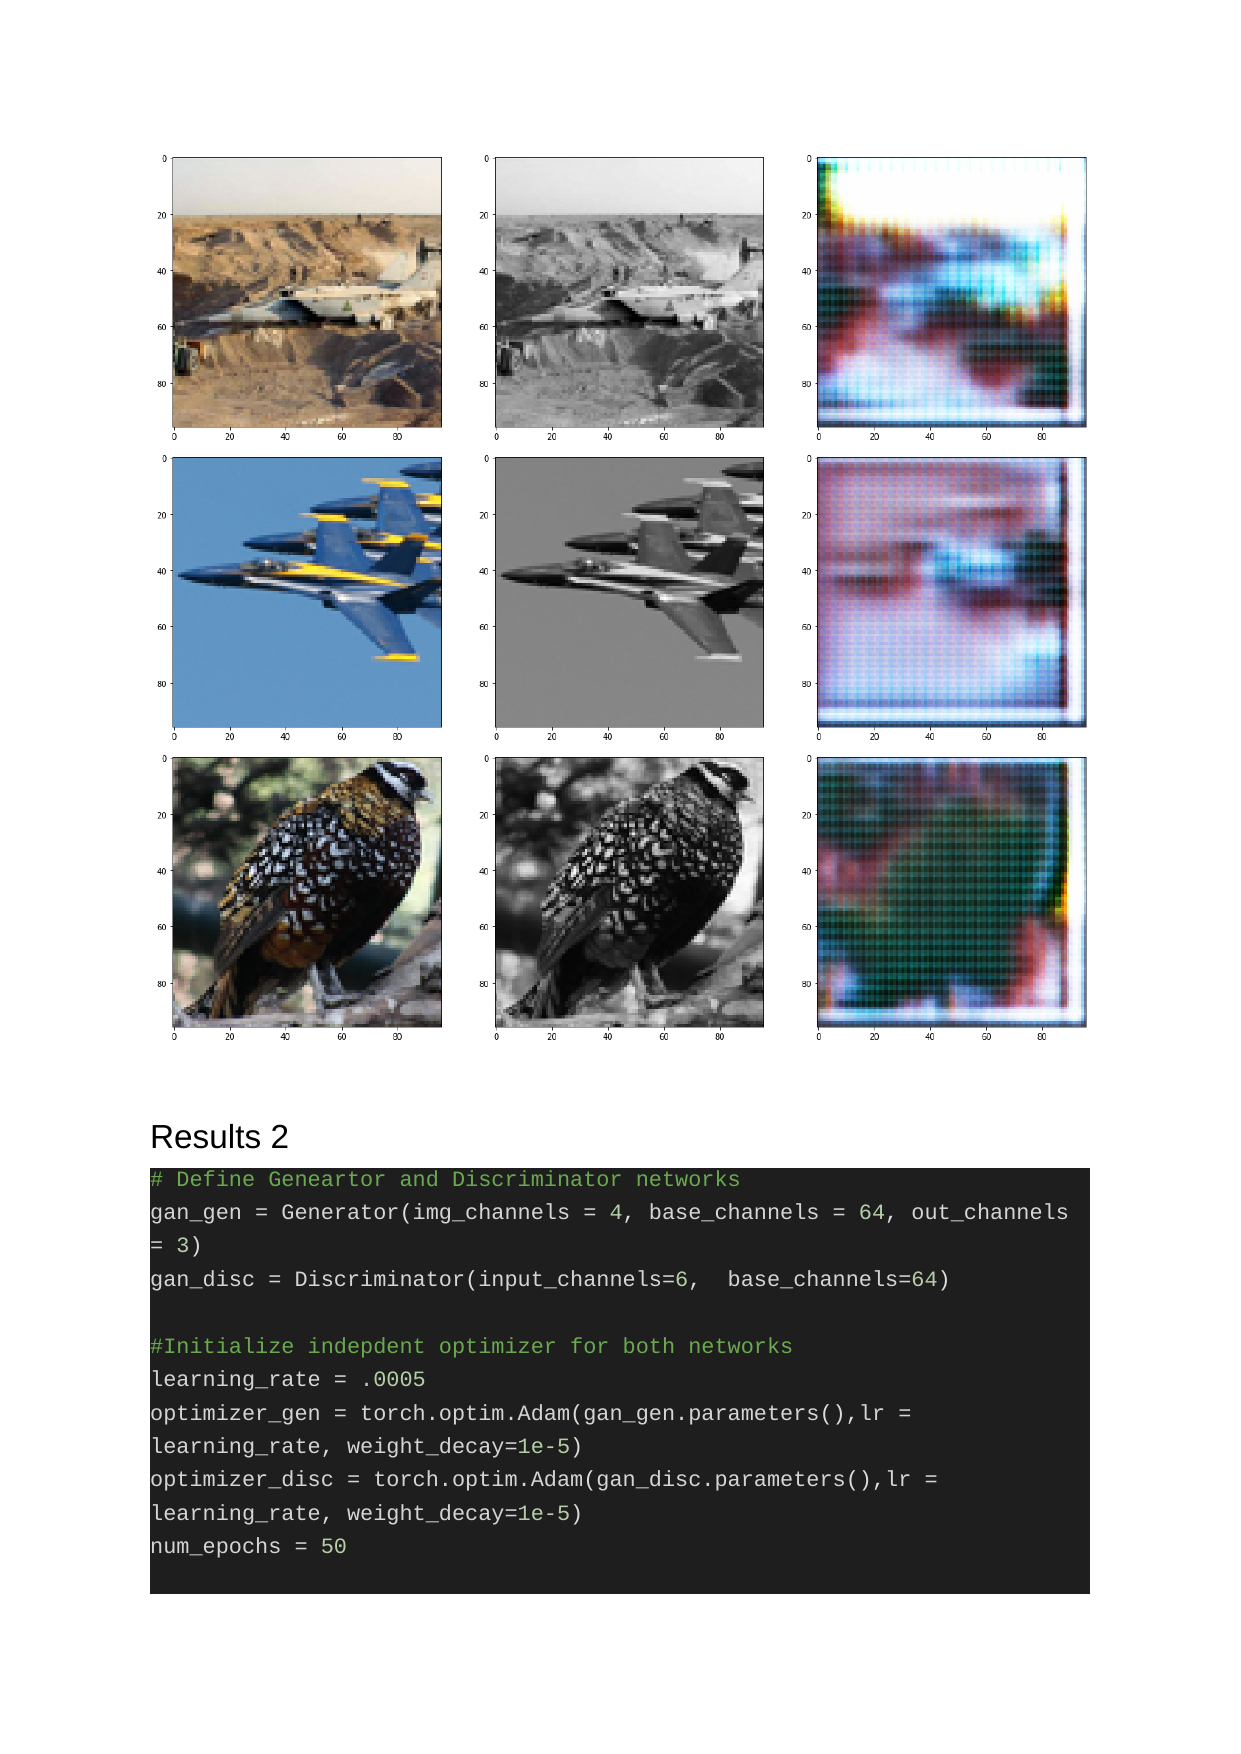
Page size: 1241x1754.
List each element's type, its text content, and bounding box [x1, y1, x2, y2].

picture [150, 749, 1091, 1046]
picture [150, 150, 1091, 446]
picture [150, 449, 1091, 746]
text optimizer_disc = torch.optim.Adam(gan_disc.parameters(),lr = learning_rate, weight_decay=1e-5) [150, 1469, 1090, 1527]
text num_epochs = 50 [150, 1536, 1090, 1560]
subtitle Results 2 [150, 1117, 1090, 1155]
text gan_gen = Generator(img_channels = 4, base_channels = 64, out_channels = 3) [150, 1201, 1090, 1259]
text learning_rate = .0005 [150, 1368, 1090, 1393]
text #Initialize indepdent optimizer for both networks [150, 1335, 1090, 1360]
text optimizer_gen = torch.optim.Adam(gan_gen.parameters(),lr = learning_rate, weight_decay=1e-5) [150, 1402, 1090, 1460]
text # Define Geneartor and Discriminator networks [150, 1168, 1090, 1192]
text gan_disc = Discriminator(input_channels=6, base_channels=64) [150, 1268, 1090, 1293]
